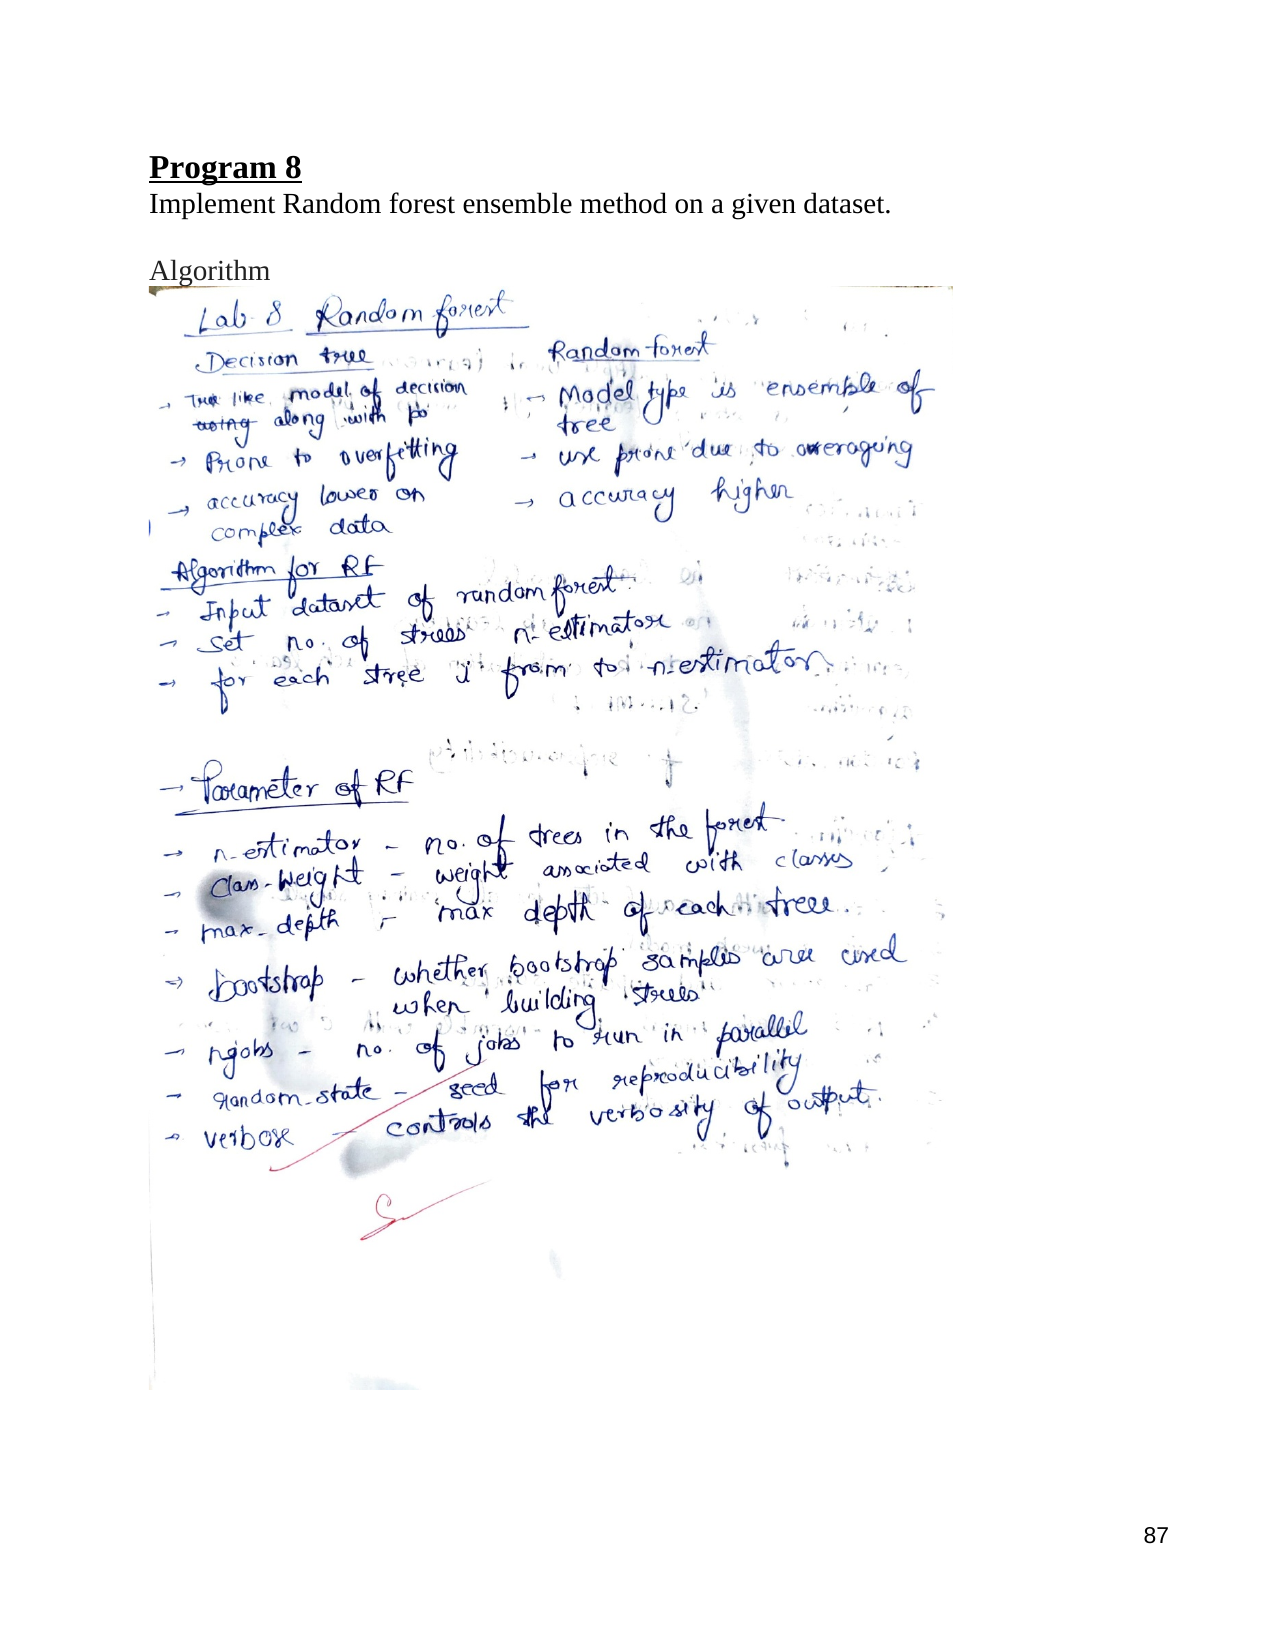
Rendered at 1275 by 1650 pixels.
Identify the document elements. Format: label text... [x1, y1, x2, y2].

text Program 8 [149, 147, 1169, 186]
picture [148, 286, 953, 1390]
